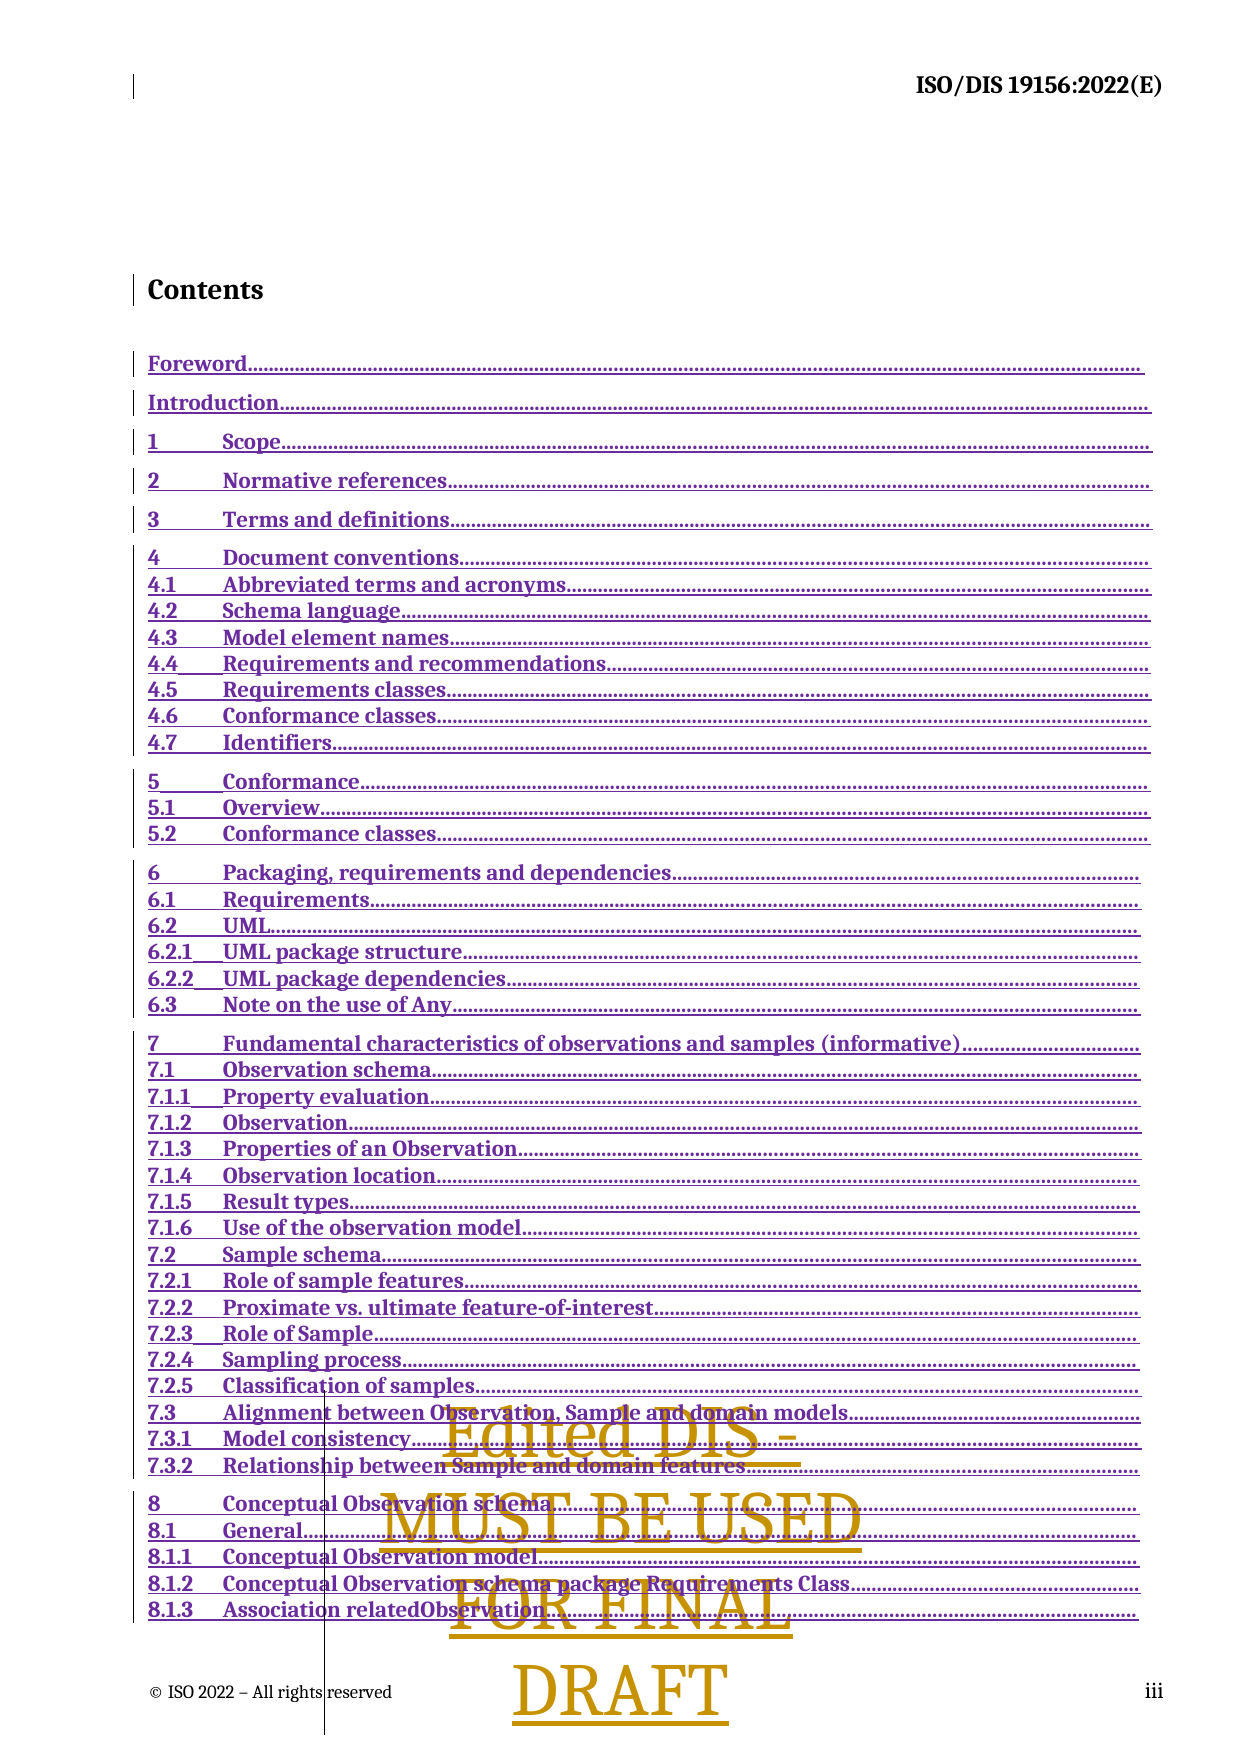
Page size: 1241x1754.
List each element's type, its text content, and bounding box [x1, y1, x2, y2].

text Contents [148, 274, 1163, 306]
